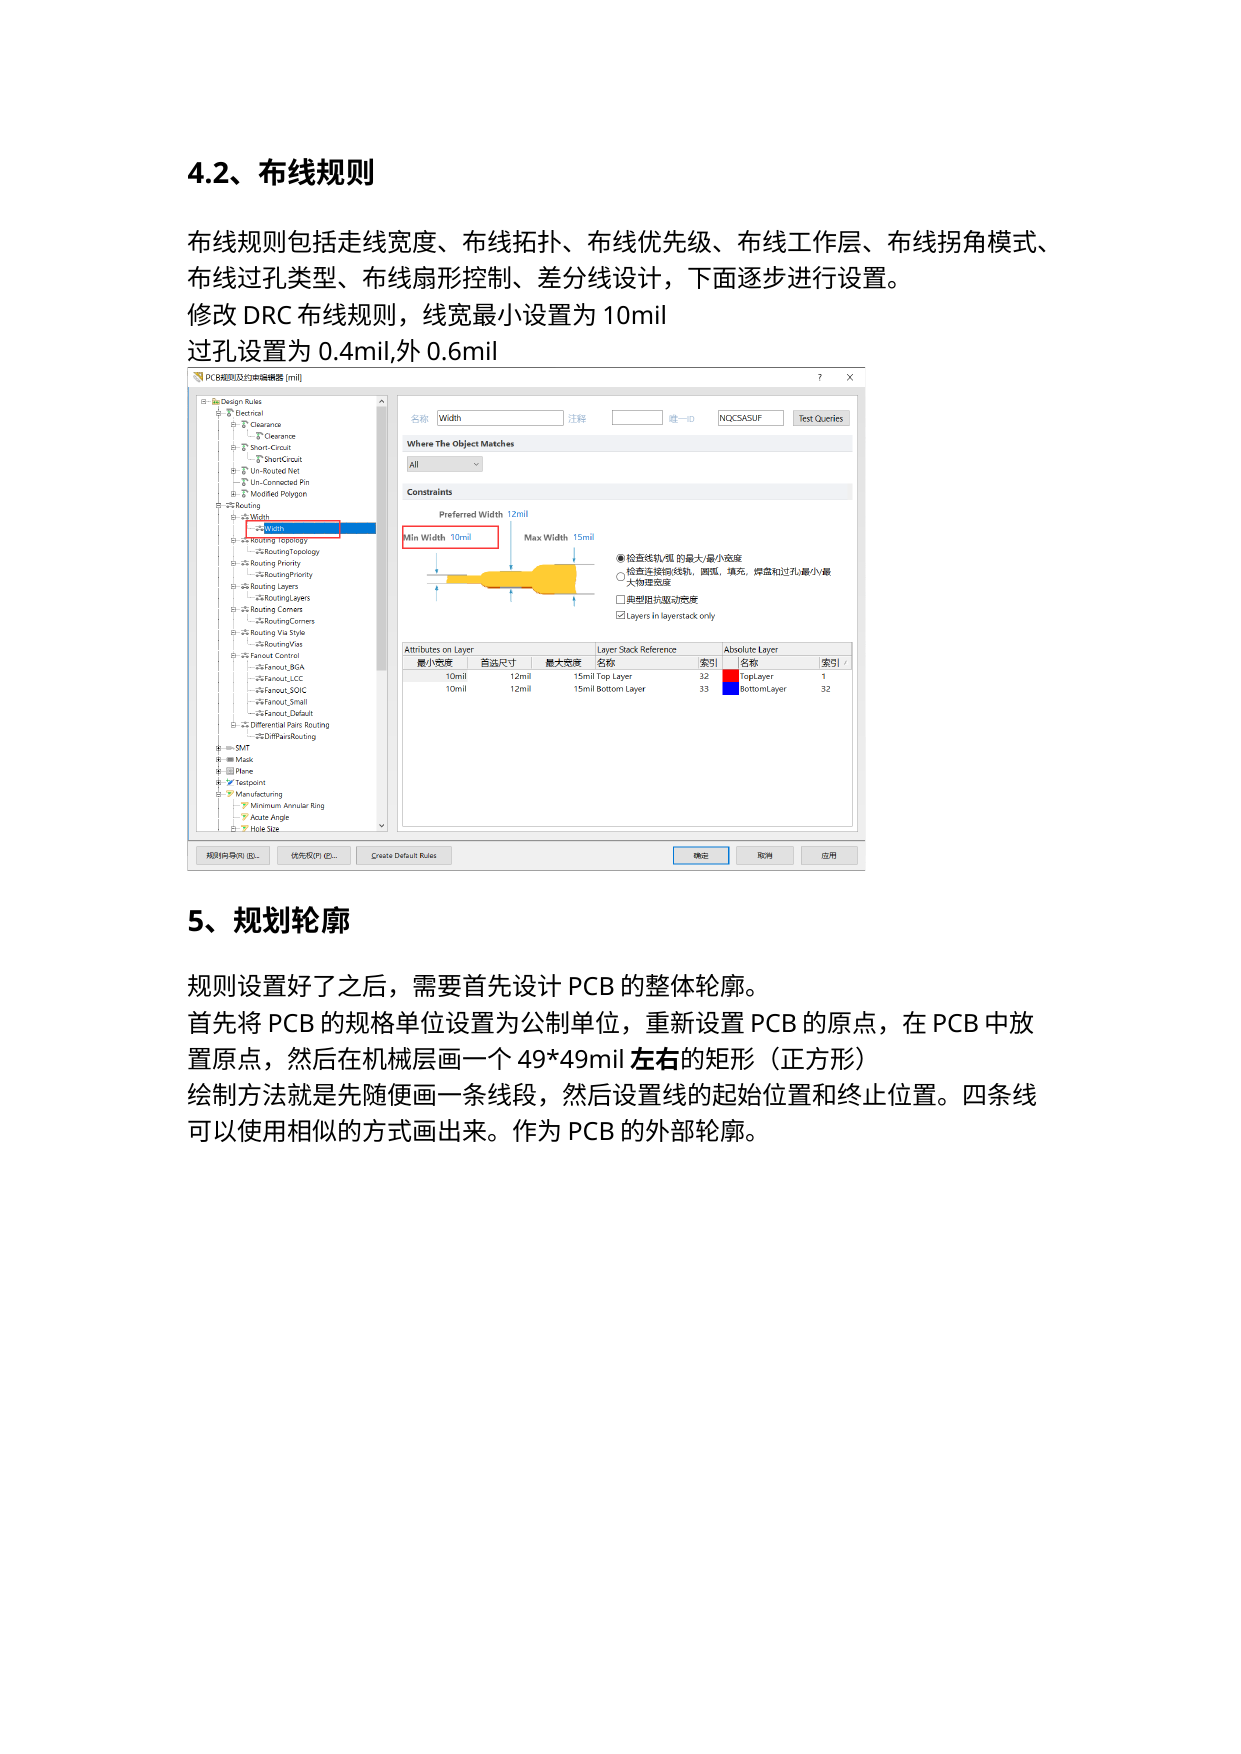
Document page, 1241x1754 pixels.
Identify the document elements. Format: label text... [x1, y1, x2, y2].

picture [187, 367, 866, 871]
text 首先将PCB的规格单位设置为公制单位，重新设置PCB的原点，在PCB中放置原点，然后在机械层画一个49*49mil左右的矩形（正方形） [187, 1003, 1053, 1076]
text 规则设置好了之后，需要首先设计PCB的整体轮廓。 [187, 967, 1053, 1003]
subtitle 4.2、布线规则 [187, 150, 1053, 192]
text 修改DRC布线规则，线宽最小设置为10mil [187, 295, 1053, 331]
text 过孔设置为 0.4mil,外0.6mil [187, 331, 1053, 368]
text 绘制方法就是先随便画一条线段，然后设置线的起始位置和终止位置。四条线可以使用相似的方式画出来。作为PCB的外部轮廓。 [187, 1076, 1053, 1148]
text 布线规则包括走线宽度、布线拓扑、布线优先级、布线工作层、布线拐角模式、布线过孔类型、布线扇形控制、差分线设计，下面逐步进行设置。 [187, 223, 1053, 295]
subtitle 5、规划轮廓 [187, 897, 1053, 940]
